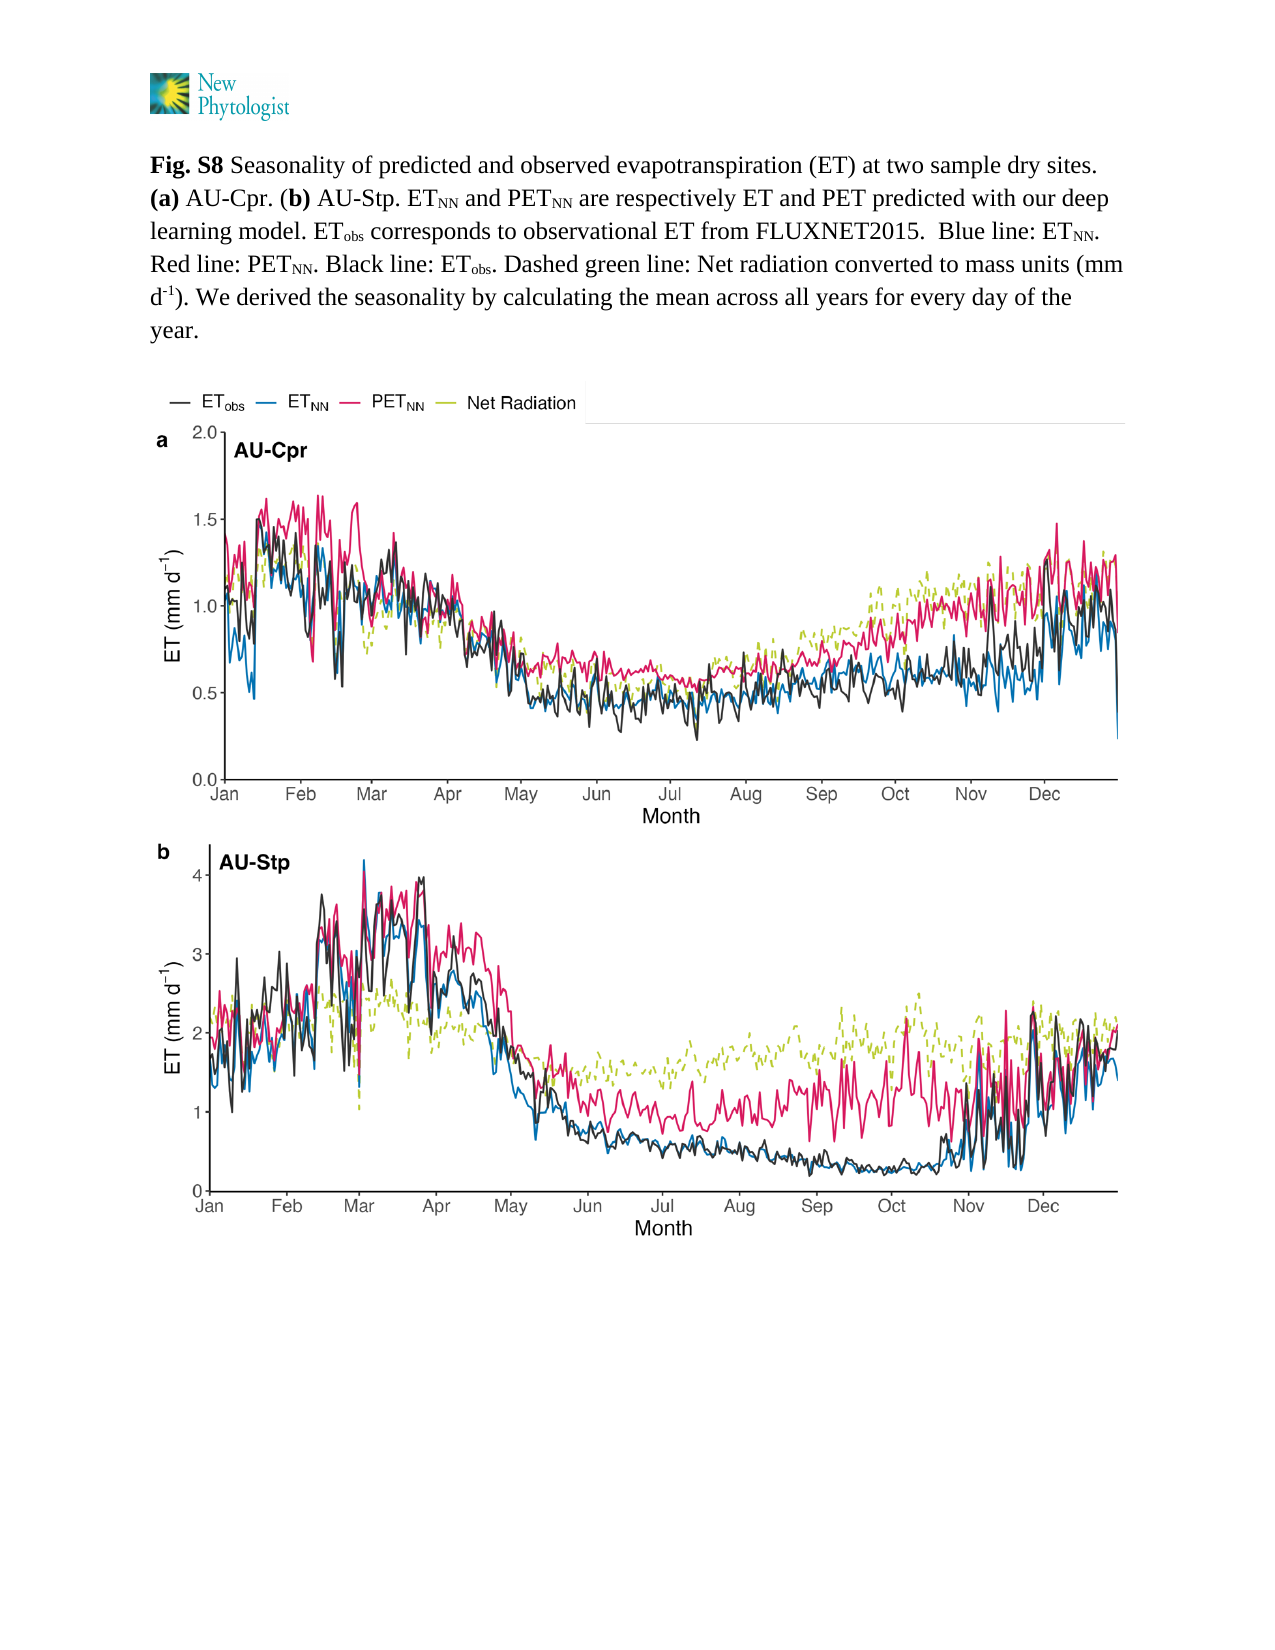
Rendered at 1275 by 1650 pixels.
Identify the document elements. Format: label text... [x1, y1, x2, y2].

picture [150, 381, 1125, 1248]
picture [150, 73, 289, 121]
text Fig. S8 [150, 150, 1125, 344]
